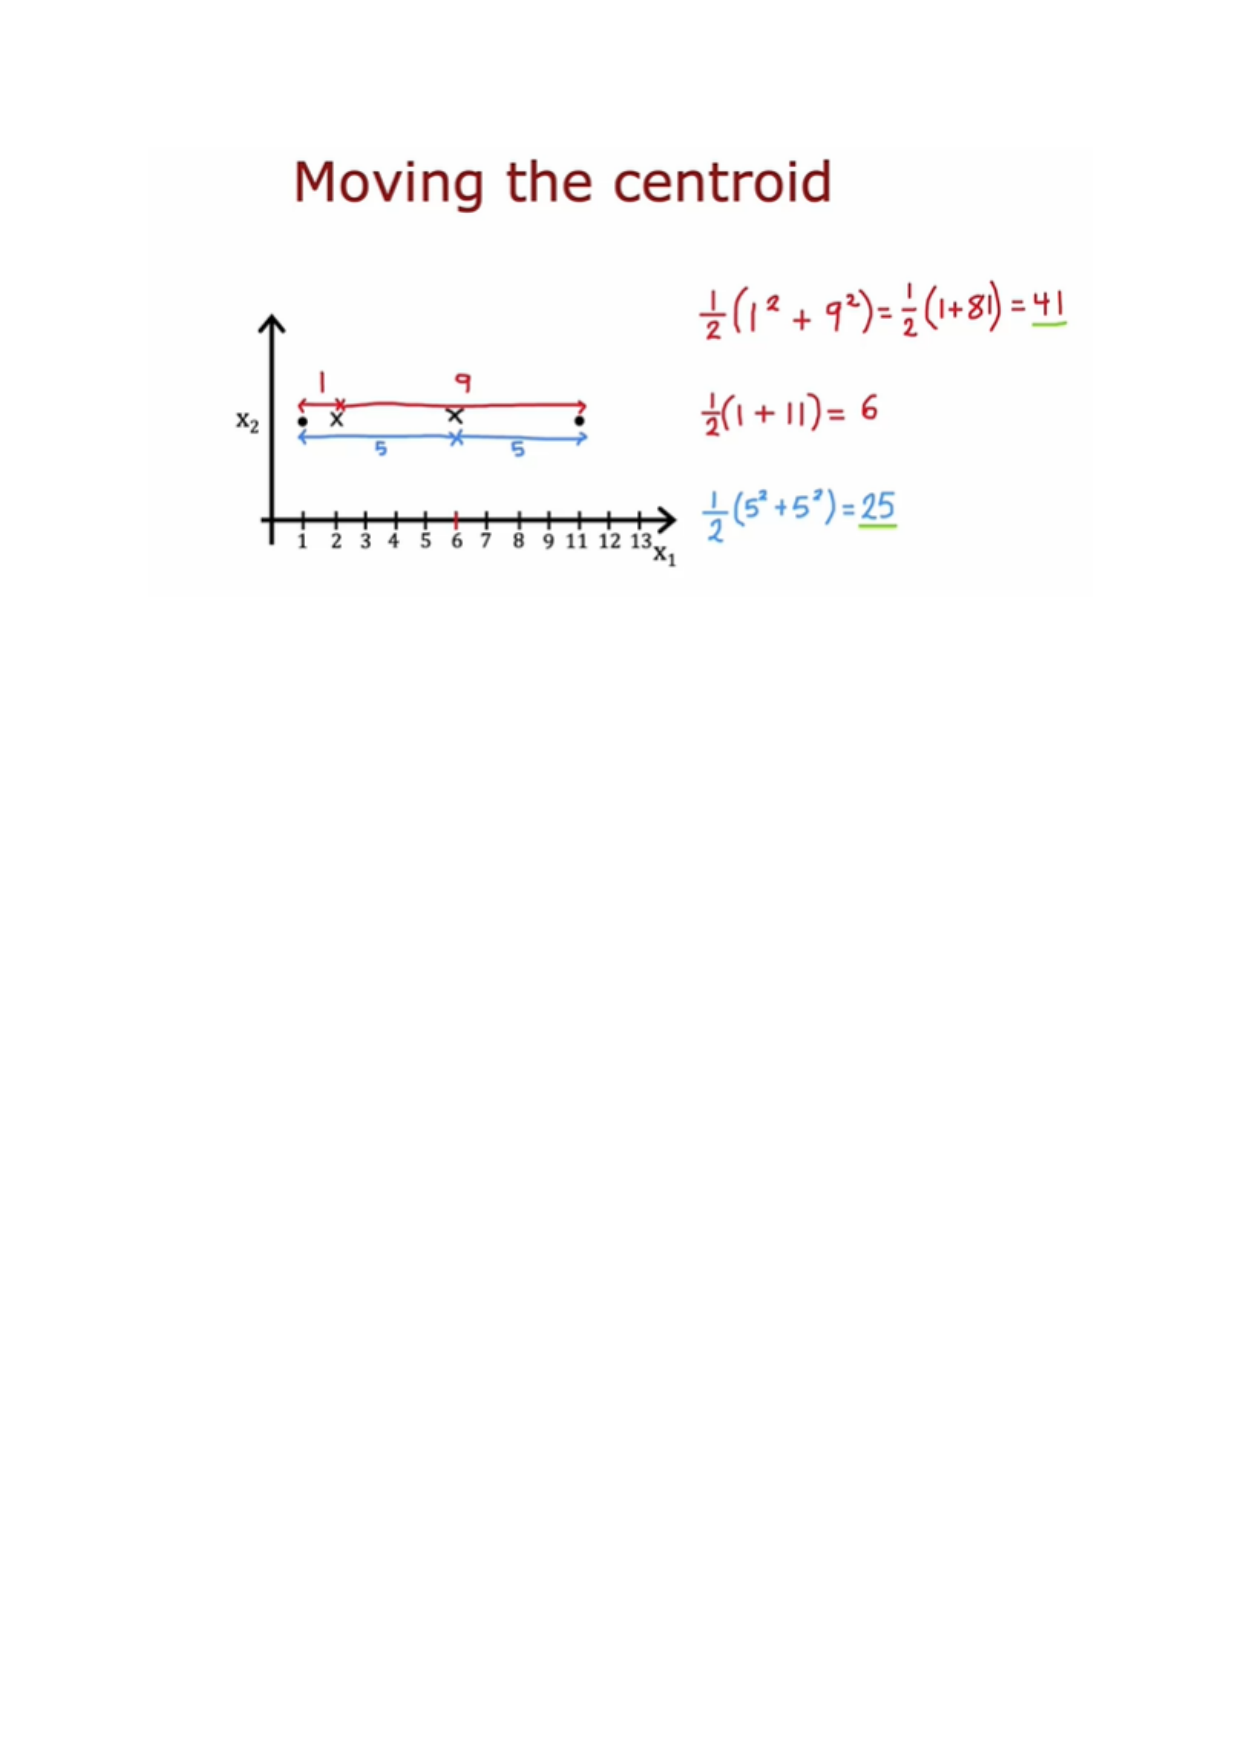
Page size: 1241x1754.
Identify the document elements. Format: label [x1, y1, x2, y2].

picture [147, 147, 1093, 597]
